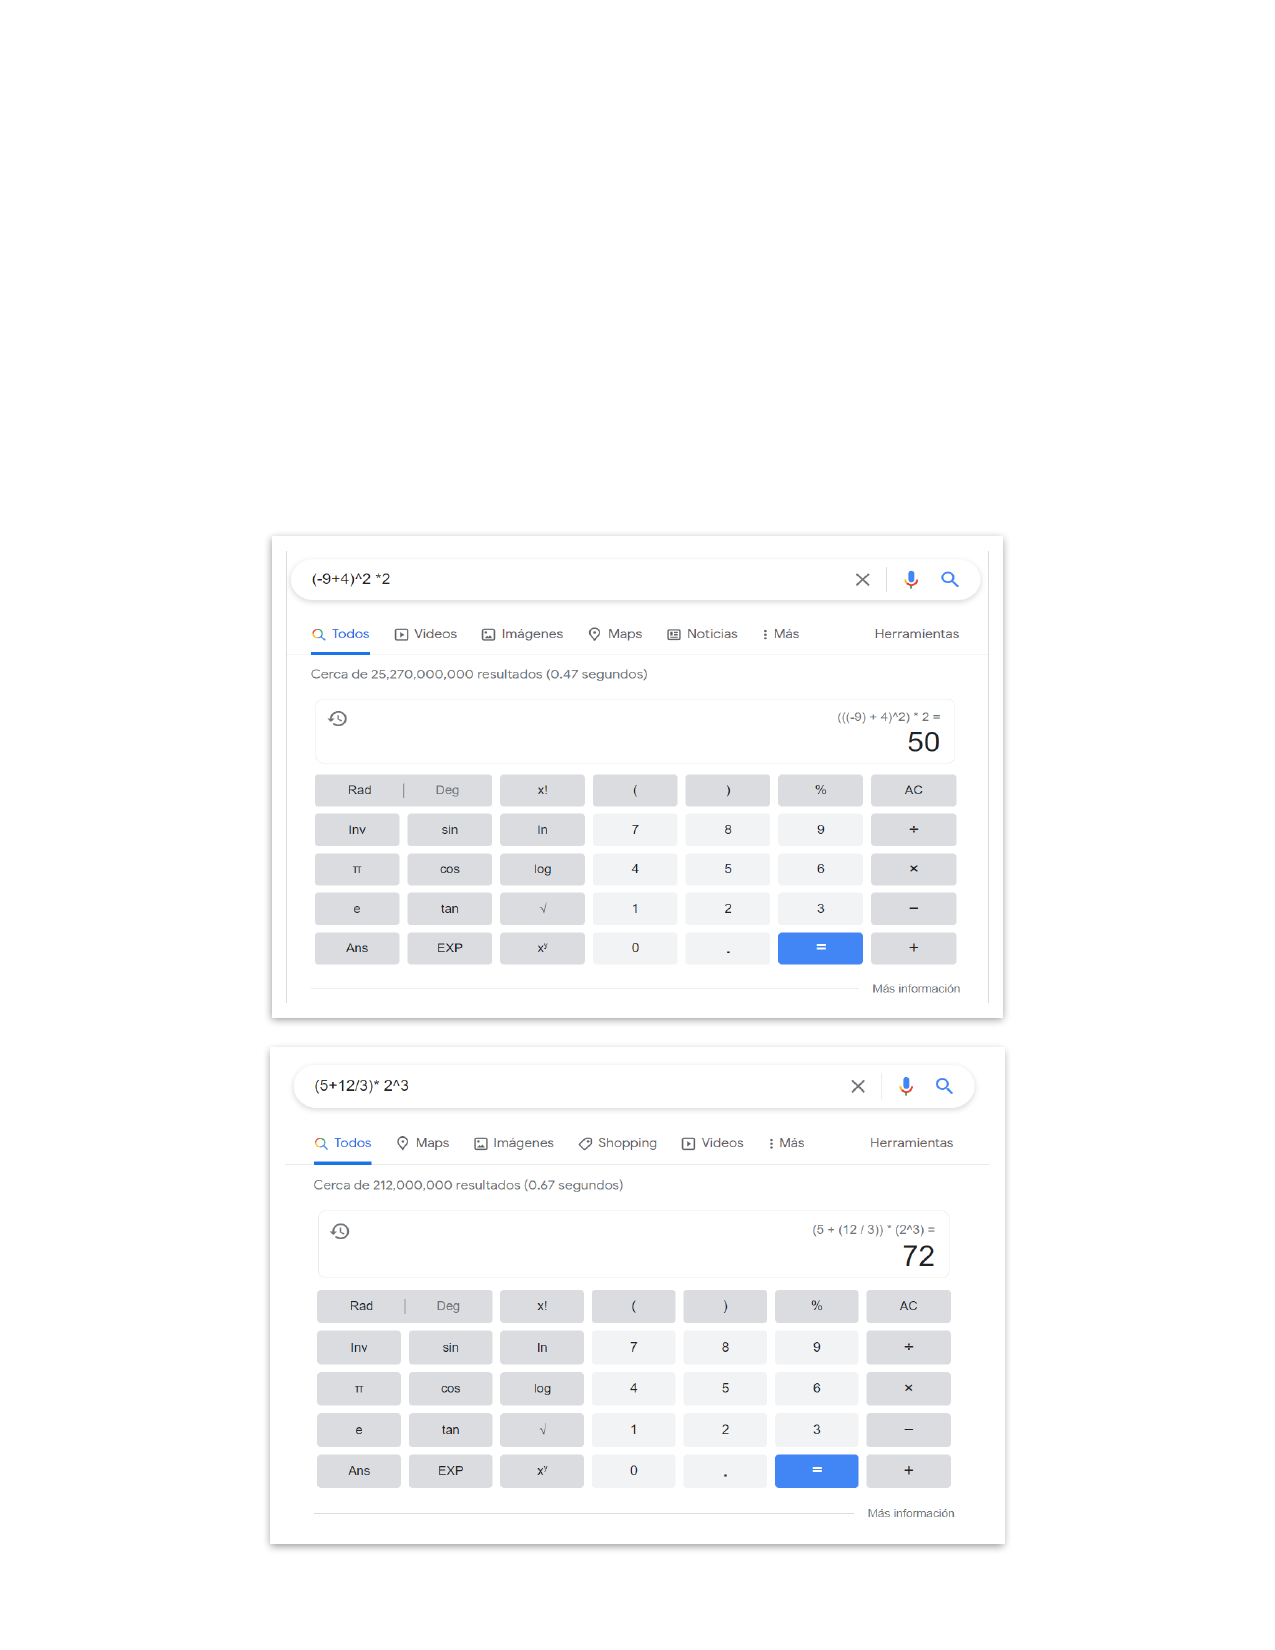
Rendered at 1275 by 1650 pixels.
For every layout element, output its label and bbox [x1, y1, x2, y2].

picture [285, 1062, 990, 1530]
picture [286, 551, 989, 1003]
